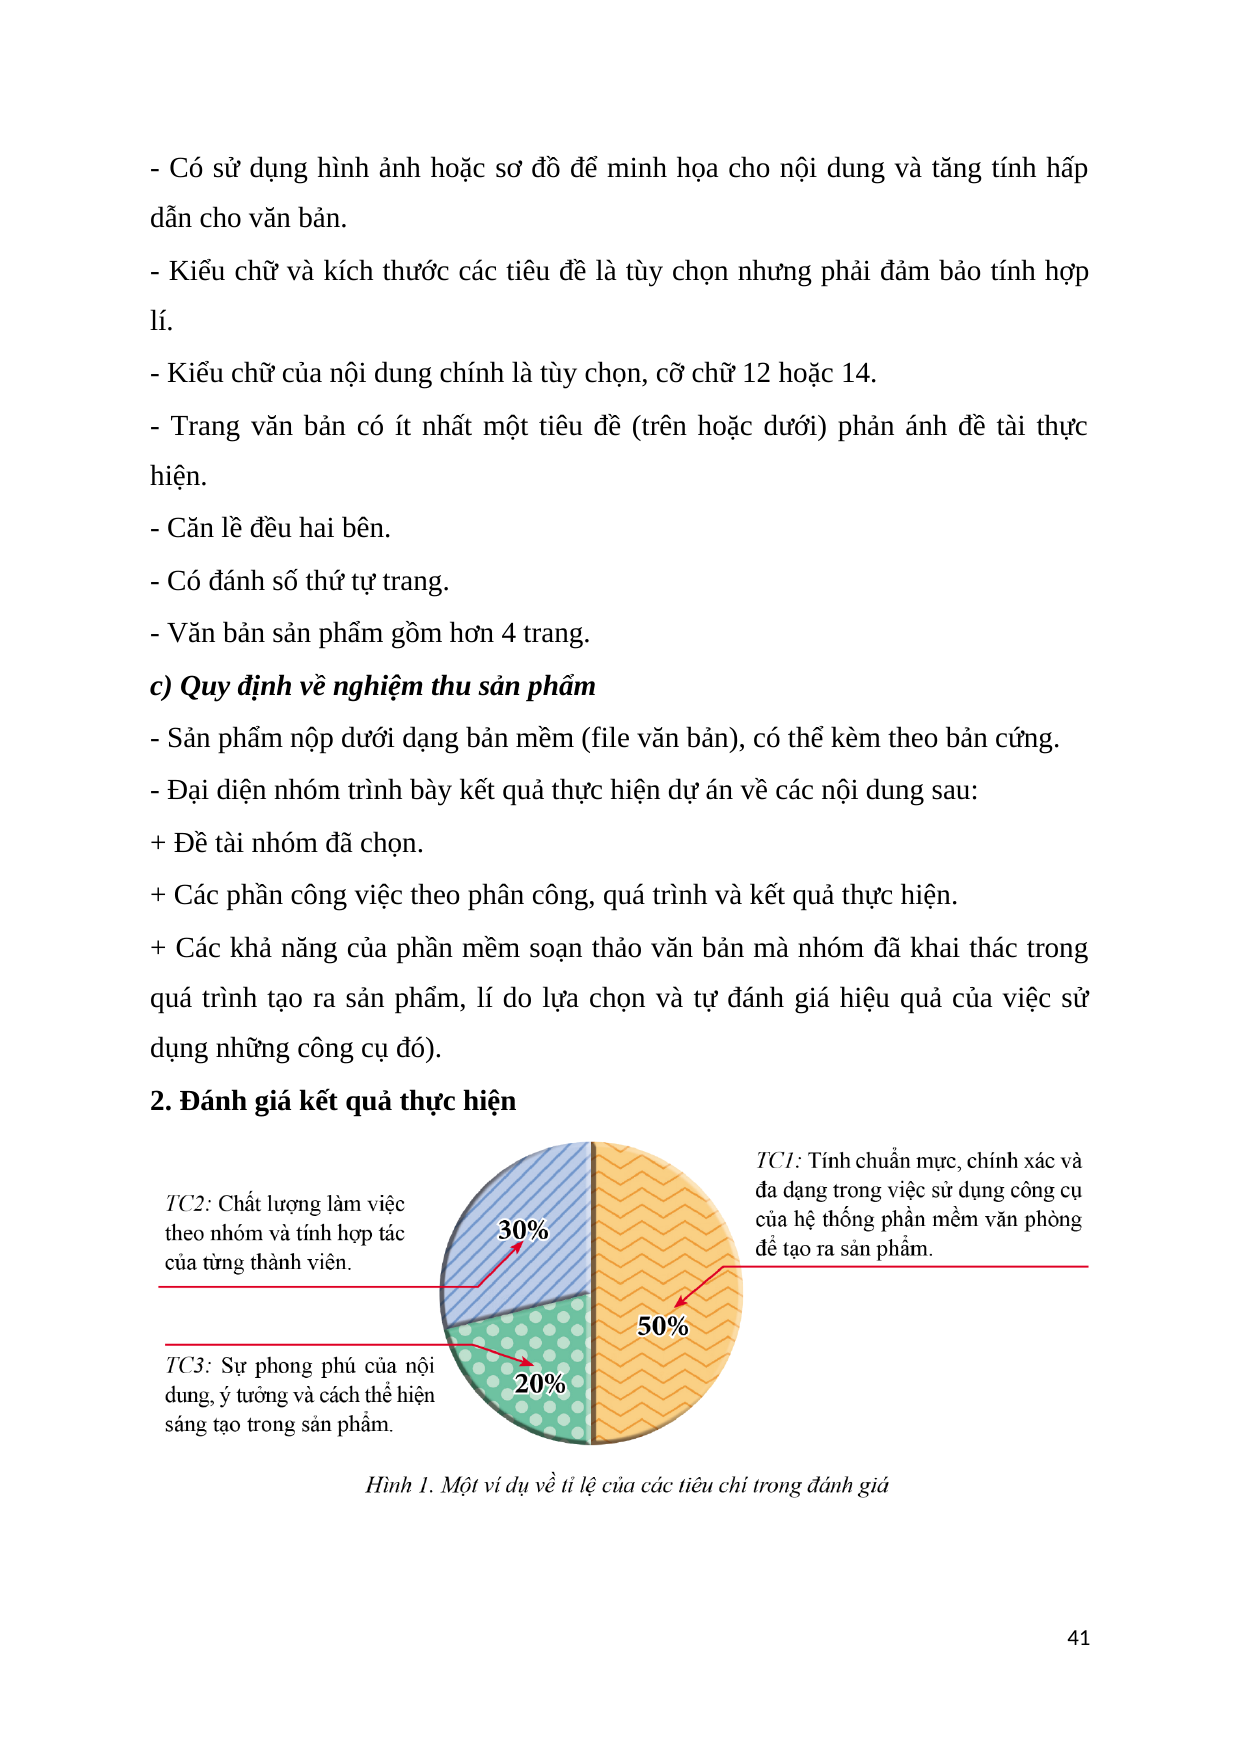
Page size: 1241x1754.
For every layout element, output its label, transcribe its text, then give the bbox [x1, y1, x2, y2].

text - Có đánh số thứ tự trang. [150, 563, 1090, 596]
text - Đại diện nhóm trình bày kết quả thực hiện dự án về các nội dung sau: [150, 772, 1090, 806]
picture [150, 1135, 1091, 1500]
text - Sản phẩm nộp dưới dạng bản mềm (file văn bản), có thể kèm theo bản cứng. [150, 720, 1090, 754]
text - Kiểu chữ và kích thước các tiêu đề là tùy chọn nhưng phải đảm bảo tính hợp lí. [150, 253, 1090, 337]
text - Kiểu chữ của nội dung chính là tùy chọn, cỡ chữ 12 hoặc 14. [150, 355, 1090, 389]
text 2. Đánh giá kết quả thực hiện [150, 1083, 1090, 1116]
text - Căn lề đều hai bên. [150, 511, 1090, 544]
text - Có sử dụng hình ảnh hoặc sơ đồ để minh họa cho nội dung và tăng tính hấp dẫn cho văn bản. [150, 150, 1090, 234]
text + Các khả năng của phần mềm soạn thảo văn bản mà nhóm đã khai thác trong quá trình tạo ra sản phẩm, lí do lựa chọn và tự đánh giá hiệu quả của việc sử dụng những công cụ đó). [150, 930, 1090, 1064]
text + Đề tài nhóm đã chọn. [150, 825, 1090, 858]
text - Trang văn bản có ít nhất một tiêu đề (trên hoặc dưới) phản ánh đề tài thực hiện. [150, 408, 1090, 492]
text c) Quy định về nghiệm thu sản phẩm [150, 668, 1090, 701]
text + Các phần công việc theo phân công, quá trình và kết quả thực hiện. [150, 877, 1090, 911]
text - Văn bản sản phẩm gồm hơn 4 trang. [150, 615, 1090, 649]
